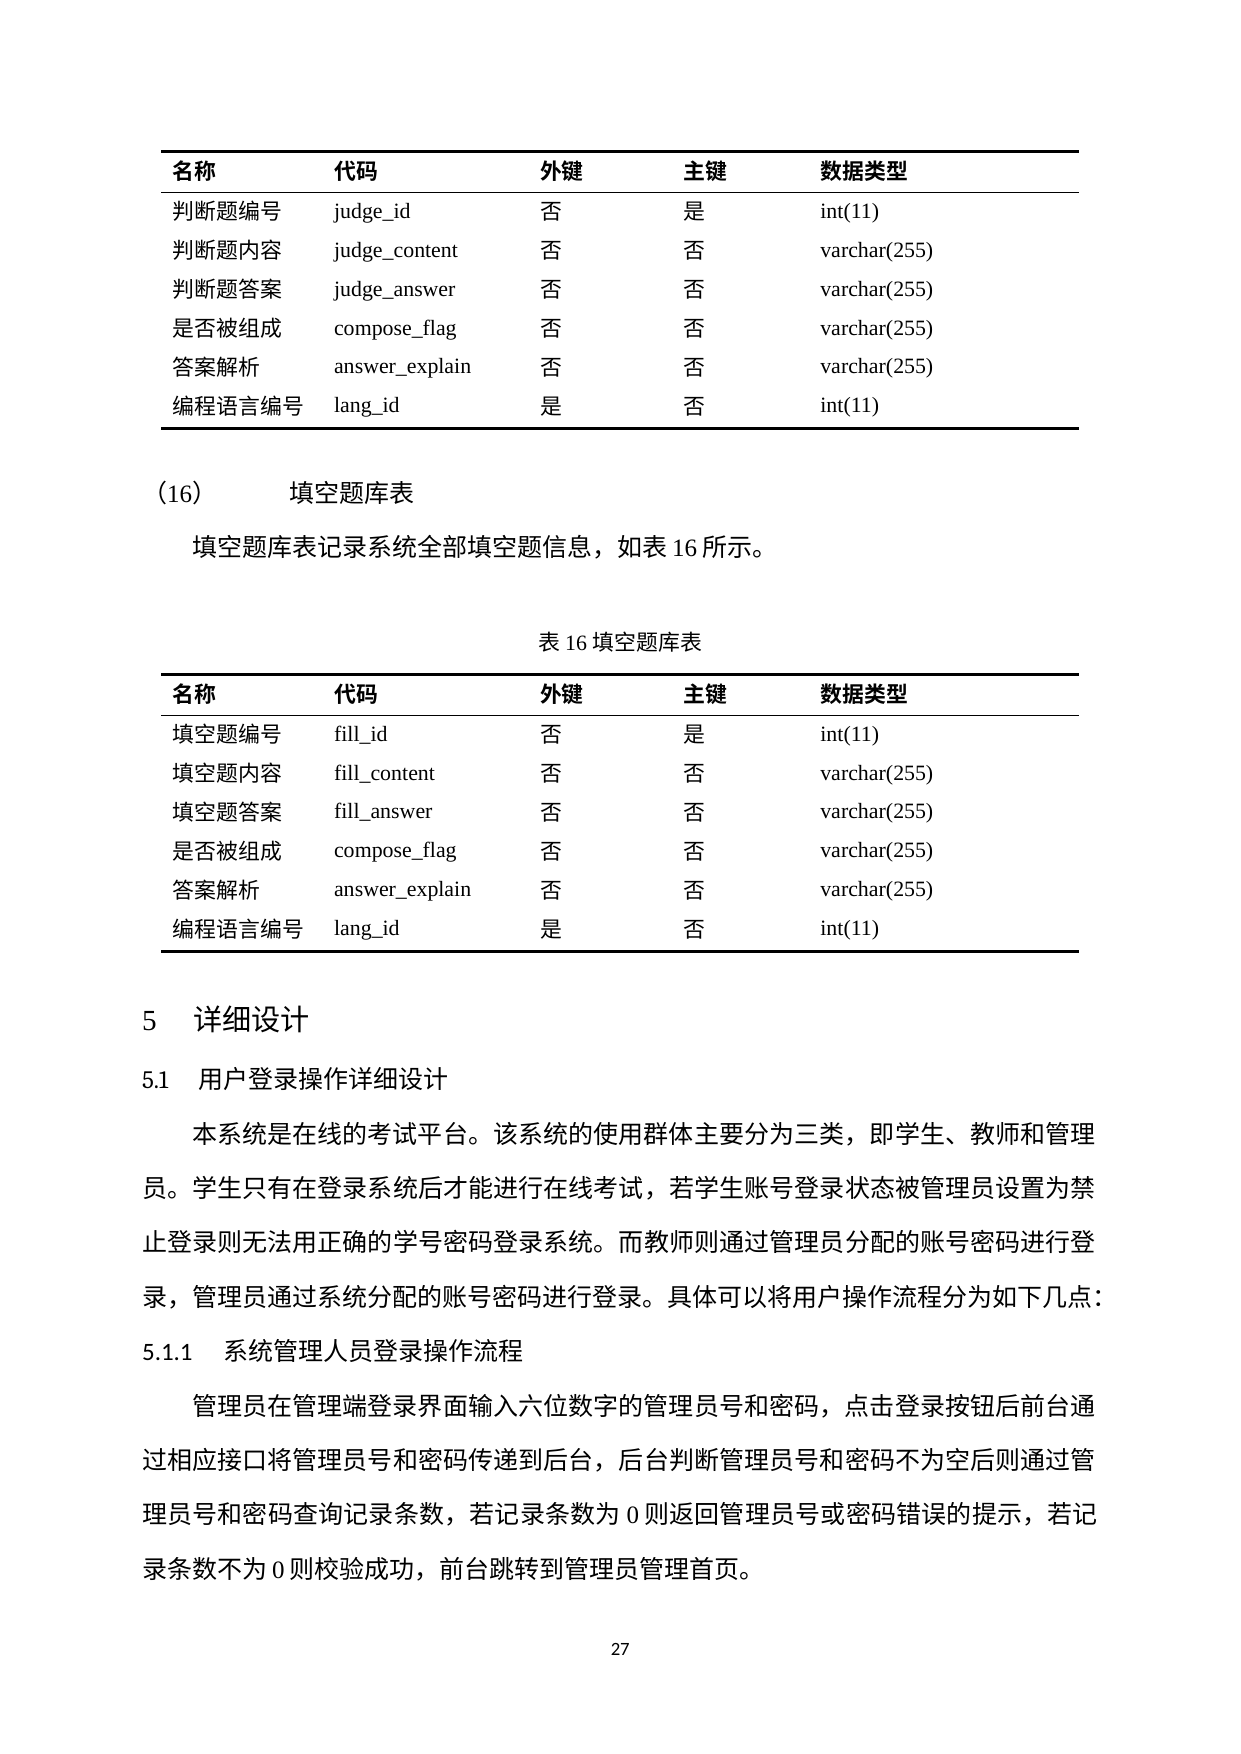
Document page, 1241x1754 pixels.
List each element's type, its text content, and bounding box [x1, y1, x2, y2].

table_cell 否 [528, 794, 672, 833]
text 表16 填空题库表 [142, 625, 1098, 657]
table_header 外键 [528, 153, 672, 192]
table_cell compose_flag [322, 310, 528, 349]
table_cell 否 [528, 872, 672, 911]
table_cell judge_id [322, 193, 528, 232]
table_cell 判断题答案 [161, 271, 322, 310]
table_cell int(11) [809, 716, 1079, 755]
table_cell 填空题内容 [161, 755, 322, 794]
table_cell 否 [528, 716, 672, 755]
table_cell 否 [528, 755, 672, 794]
table_cell int(11) [809, 911, 1079, 950]
table_cell 是 [528, 911, 672, 950]
table_cell 判断题内容 [161, 232, 322, 271]
table_cell lang_id [322, 911, 528, 950]
table_cell 否 [672, 794, 808, 833]
table_cell 否 [528, 310, 672, 349]
table_header 主键 [672, 676, 808, 715]
table_cell 是 [672, 193, 808, 232]
table_cell varchar(255) [809, 833, 1079, 872]
table_cell varchar(255) [809, 755, 1079, 794]
table_cell 是否被组成 [161, 310, 322, 349]
table_cell varchar(255) [809, 872, 1079, 911]
table_cell fill_content [322, 755, 528, 794]
table_cell answer_explain [322, 872, 528, 911]
table_cell fill_id [322, 716, 528, 755]
table_cell judge_content [322, 232, 528, 271]
text 用户登录操作详细设计 [142, 1060, 1098, 1096]
table_header 主键 [672, 153, 808, 192]
table_cell 否 [672, 911, 808, 950]
table_cell 否 [672, 271, 808, 310]
table_cell 填空题编号 [161, 716, 322, 755]
table_cell 否 [528, 193, 672, 232]
table_cell 否 [528, 833, 672, 872]
table_header 数据类型 [809, 153, 1079, 192]
table_header 数据类型 [809, 676, 1079, 715]
table_cell 判断题编号 [161, 193, 322, 232]
text 本系统是在线的考试平台。该系统的使用群体主要分为三类，即学生、教师和管理员。学生只有在登录系统后才能进行在线考试，若学生账号登录状态被管理员设置为禁止登录则无法用正确的学号密码登录系统。而教师则通过管理员分配的账号密码进行登录，管理员通过系统分配的账号密码进行登录。具体可以将用户操作流程分为如下几点： [142, 1114, 1098, 1313]
table_cell fill_answer [322, 794, 528, 833]
table_cell compose_flag [322, 833, 528, 872]
table_cell 编程语言编号 [161, 911, 322, 950]
table_header 代码 [322, 676, 528, 715]
table_cell varchar(255) [809, 349, 1079, 388]
table_cell 答案解析 [161, 349, 322, 388]
table_cell 填空题答案 [161, 794, 322, 833]
table_cell 否 [672, 755, 808, 794]
table_cell 否 [672, 310, 808, 349]
subtitle 详细设计 [142, 996, 1098, 1038]
list 填空题库表 [142, 473, 1098, 509]
table_header 名称 [161, 153, 322, 192]
table_cell 否 [672, 833, 808, 872]
table_cell int(11) [809, 388, 1079, 427]
table_cell 答案解析 [161, 872, 322, 911]
table_cell 否 [528, 271, 672, 310]
table_cell 否 [672, 349, 808, 388]
table_cell lang_id [322, 388, 528, 427]
table_cell 否 [528, 349, 672, 388]
table_header 外键 [528, 676, 672, 715]
list 填空题库表记录系统全部填空题信息，如表16所示。 [192, 528, 1098, 564]
table_cell varchar(255) [809, 232, 1079, 271]
text 系统管理人员登录操作流程 [142, 1332, 1098, 1368]
table_cell varchar(255) [809, 271, 1079, 310]
table_header 名称 [161, 676, 322, 715]
table_cell varchar(255) [809, 794, 1079, 833]
table_cell 否 [672, 872, 808, 911]
table_cell answer_explain [322, 349, 528, 388]
text 管理员在管理端登录界面输入六位数字的管理员号和密码，点击登录按钮后前台通过相应接口将管理员号和密码传递到后台，后台判断管理员号和密码不为空后则通过管理员号和密码查询记录条数，若记录条数为0则返回管理员号或密码错误的提示，若记录条数不为0则校验成功，前台跳转到管理员管理首页。 [142, 1386, 1098, 1585]
table_cell int(11) [809, 193, 1079, 232]
table_cell 是否被组成 [161, 833, 322, 872]
table_cell judge_answer [322, 271, 528, 310]
table_cell 编程语言编号 [161, 388, 322, 427]
table_cell 否 [672, 232, 808, 271]
table_cell varchar(255) [809, 310, 1079, 349]
table_header 代码 [322, 153, 528, 192]
table_cell 否 [672, 388, 808, 427]
table_cell 是 [672, 716, 808, 755]
table_cell 是 [528, 388, 672, 427]
table_cell 否 [528, 232, 672, 271]
